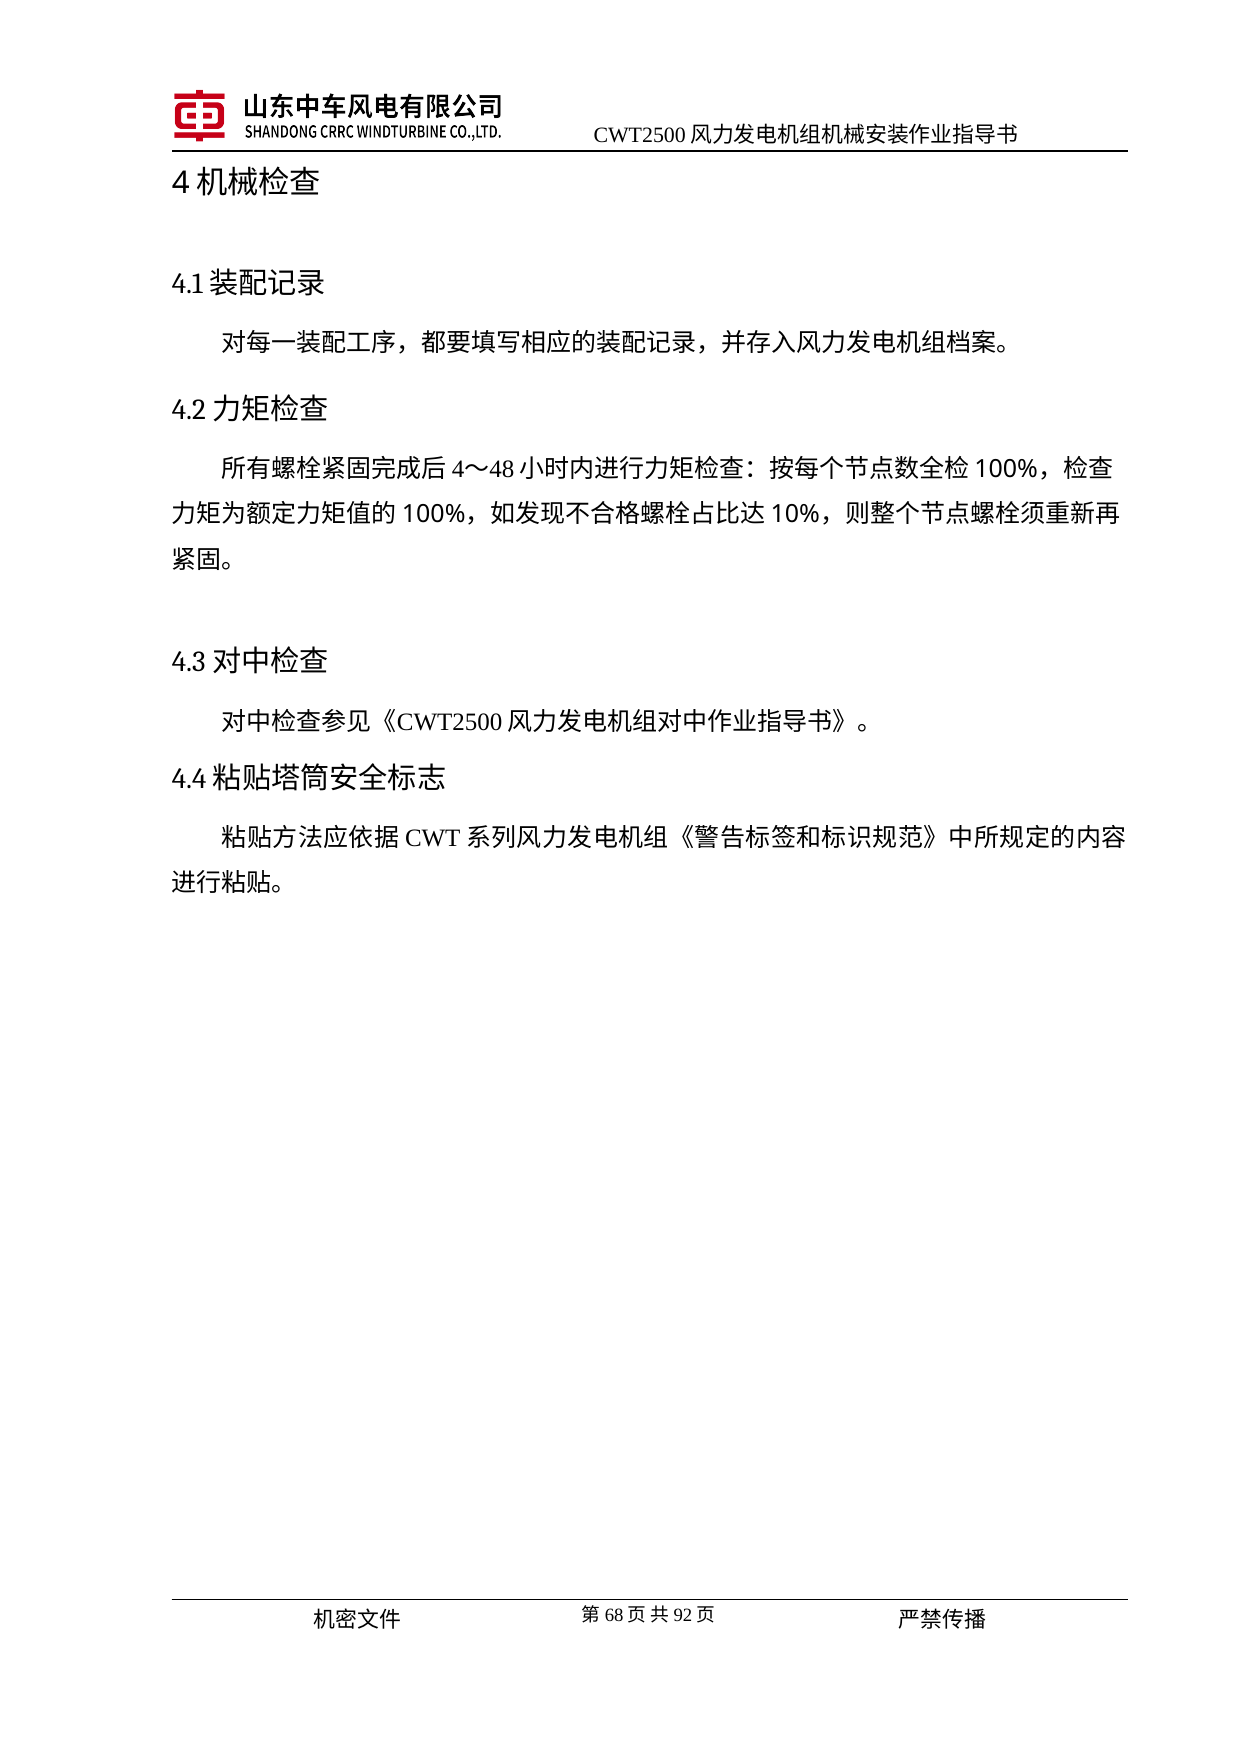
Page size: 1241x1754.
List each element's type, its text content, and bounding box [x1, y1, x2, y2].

subtitle 4.2 力矩检查 [172, 385, 1128, 427]
picture [171, 88, 506, 143]
subtitle 4机械检查 [172, 157, 1128, 203]
text 所有螺栓紧固完成后4～48小时内进行力矩检查：按每个节点数全检100%，检查力矩为额定力矩值的100%，如发现不合格螺栓占比达10%，则整个节点螺栓须重新再紧固。 [172, 449, 1128, 576]
text 对中检查参见《CWT2500风力发电机组对中作业指导书》。 [172, 701, 1128, 737]
subtitle 4.4 粘贴塔筒安全标志 [172, 754, 1128, 796]
subtitle 4.3 对中检查 [172, 637, 1128, 680]
text 对每一装配工序，都要填写相应的装配记录，并存入风力发电机组档案。 [172, 323, 1128, 359]
subtitle 4.1 装配记录 [172, 259, 1128, 302]
text 粘贴方法应依据CWT系列风力发电机组《警告标签和标识规范》中所规定的内容进行粘贴。 [172, 818, 1128, 899]
